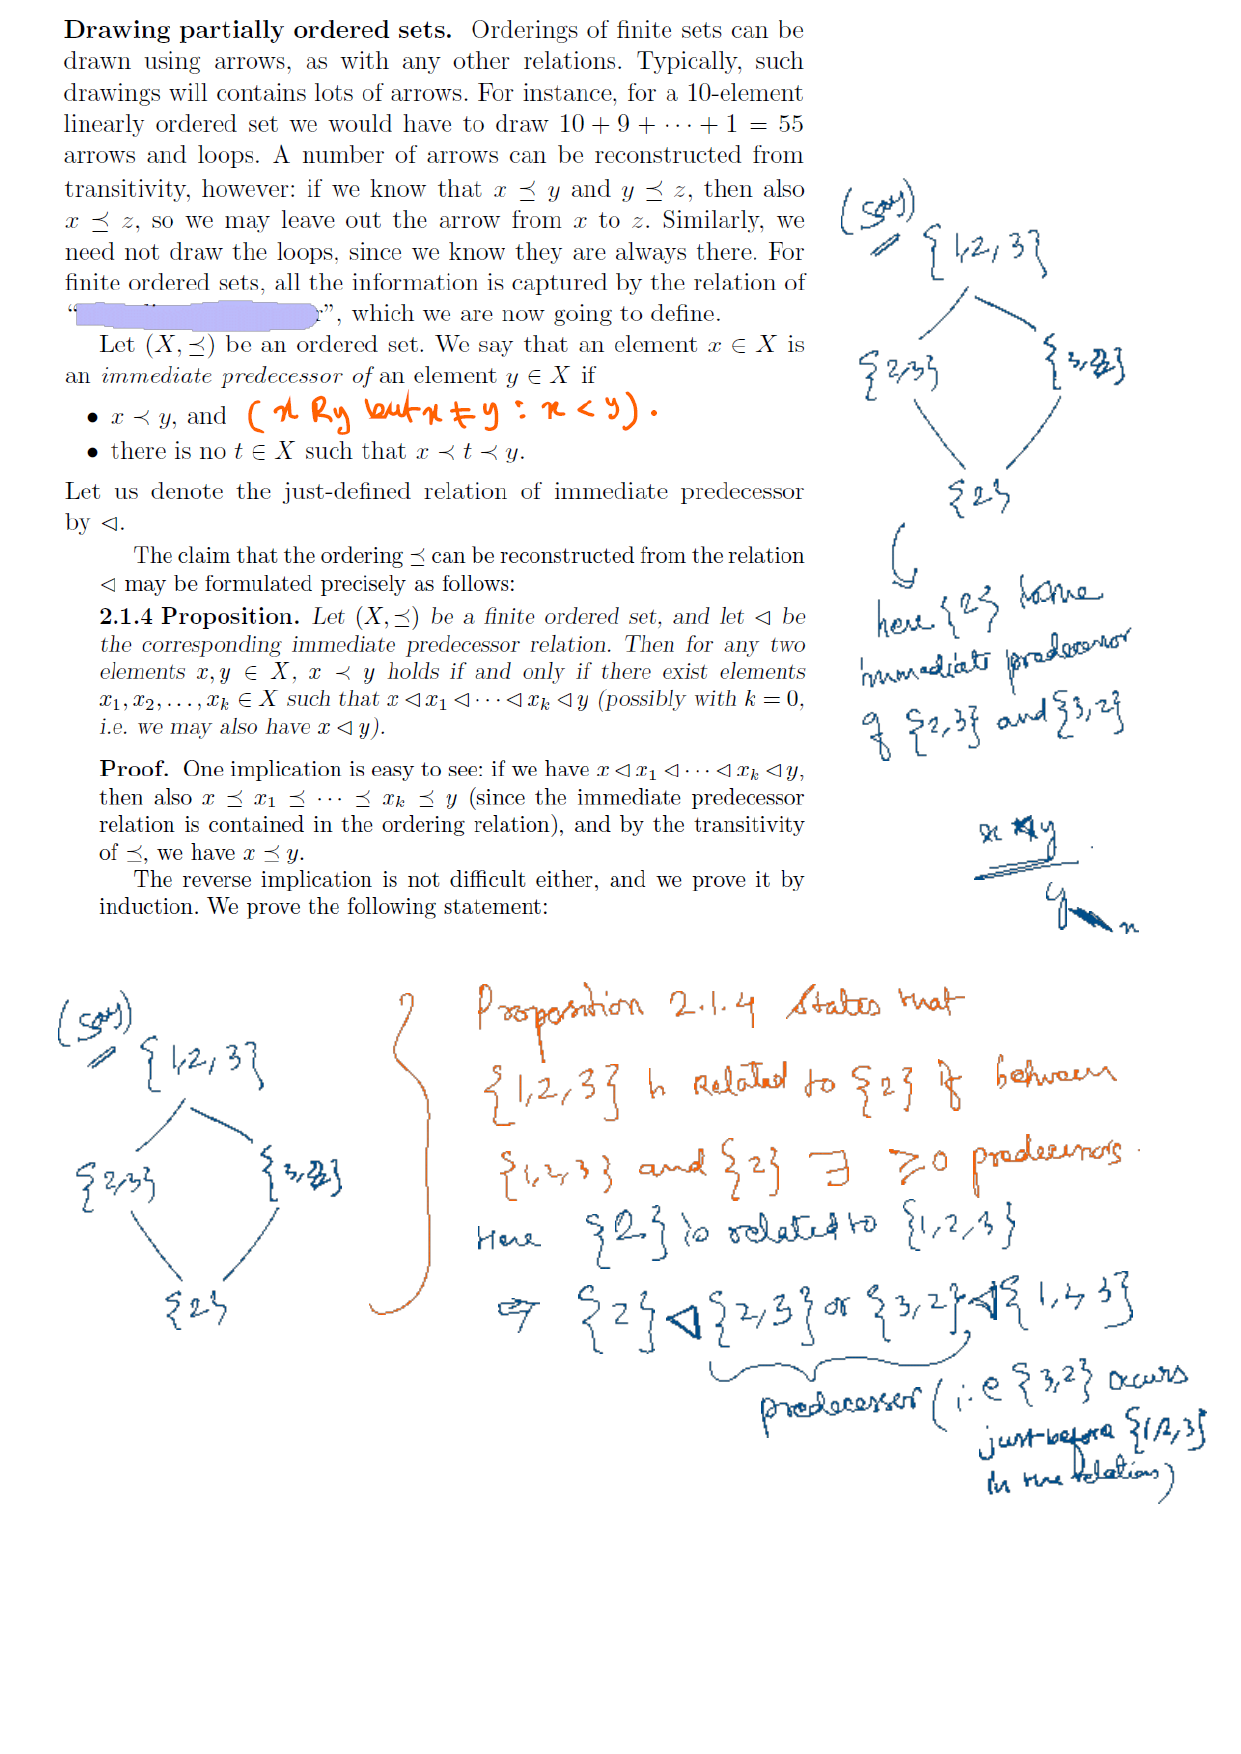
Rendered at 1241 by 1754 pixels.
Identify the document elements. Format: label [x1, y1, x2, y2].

picture [615, 1205, 877, 1261]
picture [58, 989, 342, 1330]
picture [903, 1199, 1015, 1251]
picture [974, 815, 1093, 880]
picture [59, 14, 807, 174]
picture [1068, 907, 1139, 934]
picture [666, 1271, 1207, 1504]
picture [694, 1060, 912, 1118]
picture [500, 1151, 612, 1201]
picture [586, 1214, 612, 1269]
picture [478, 982, 645, 1063]
picture [889, 1149, 947, 1185]
picture [670, 991, 754, 1028]
picture [841, 177, 1133, 761]
picture [59, 176, 809, 919]
picture [484, 1064, 620, 1126]
picture [498, 1298, 540, 1333]
picture [578, 1285, 655, 1354]
picture [938, 1059, 962, 1111]
picture [639, 1138, 779, 1201]
picture [786, 984, 965, 1019]
picture [369, 993, 432, 1315]
picture [973, 1134, 1140, 1198]
picture [649, 1068, 667, 1100]
picture [1046, 882, 1067, 930]
picture [809, 1150, 849, 1186]
picture [997, 1054, 1117, 1089]
picture [478, 1226, 541, 1251]
